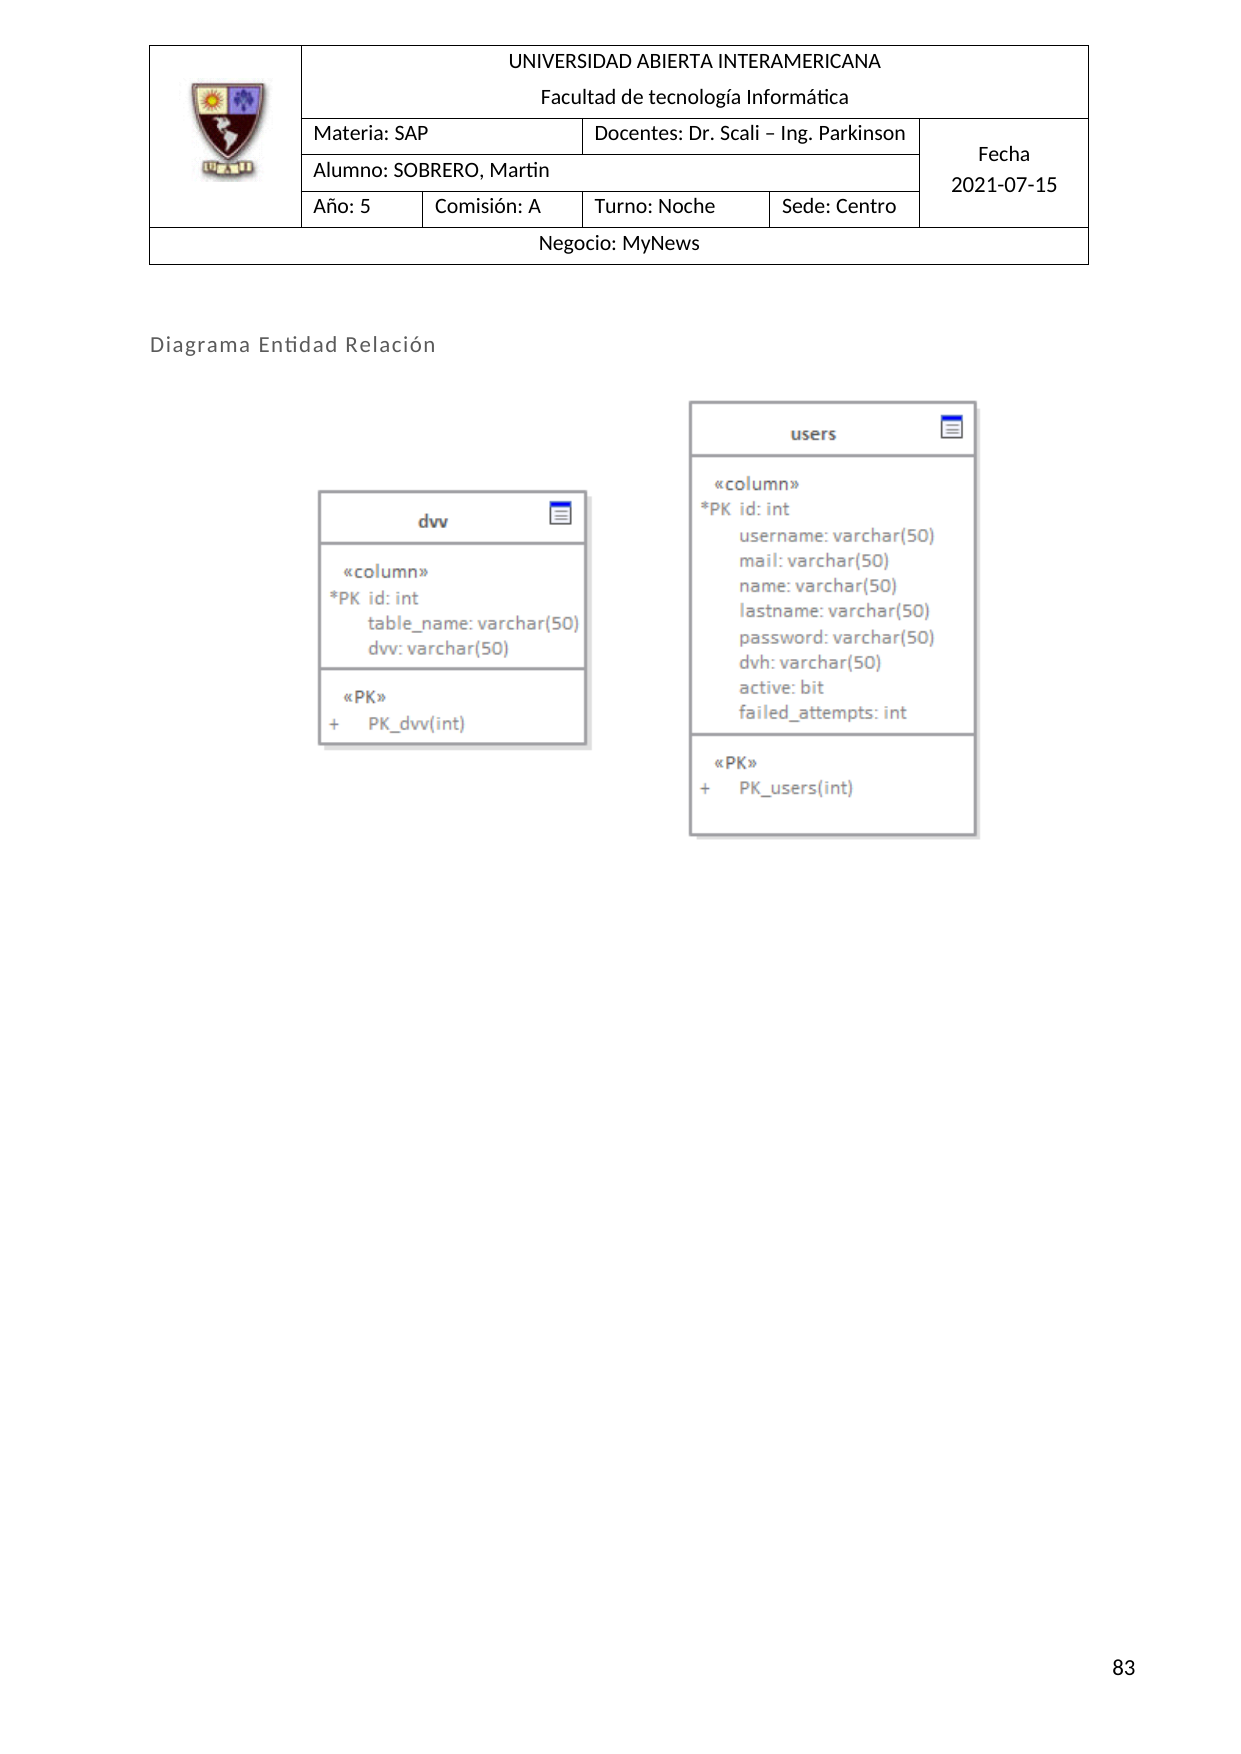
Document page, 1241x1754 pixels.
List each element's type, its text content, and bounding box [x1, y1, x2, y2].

picture [177, 74, 278, 187]
picture [301, 387, 984, 846]
subtitle Diagrama Entidad Relación [150, 330, 1135, 358]
